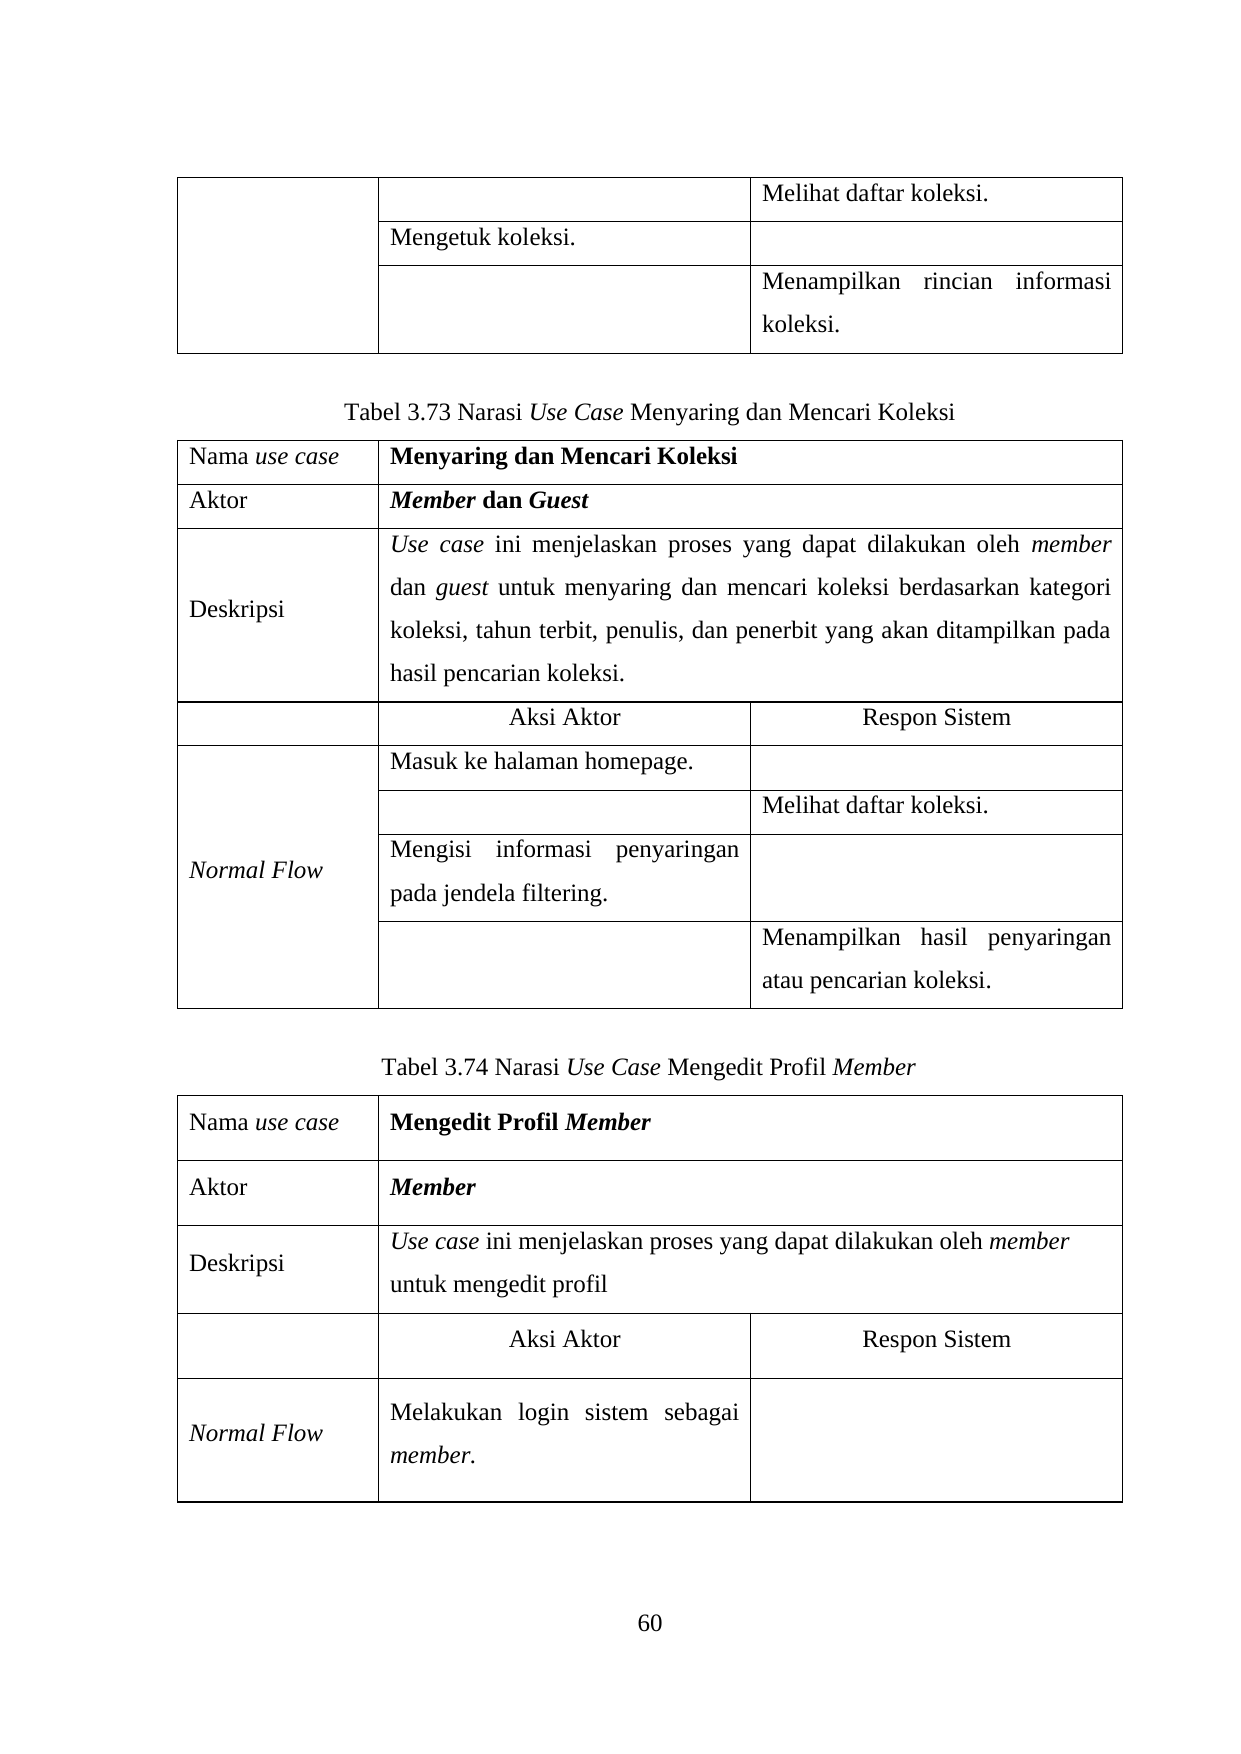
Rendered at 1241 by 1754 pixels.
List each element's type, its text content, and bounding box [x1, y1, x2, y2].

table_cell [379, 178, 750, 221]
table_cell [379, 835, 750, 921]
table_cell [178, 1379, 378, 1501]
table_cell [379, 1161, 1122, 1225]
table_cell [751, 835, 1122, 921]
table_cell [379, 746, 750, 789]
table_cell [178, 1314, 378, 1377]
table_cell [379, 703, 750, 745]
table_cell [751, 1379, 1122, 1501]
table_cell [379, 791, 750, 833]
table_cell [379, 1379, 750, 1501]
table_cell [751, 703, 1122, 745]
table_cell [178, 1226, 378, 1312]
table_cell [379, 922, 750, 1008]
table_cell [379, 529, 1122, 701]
text Tabel 3.73 Narasi Use Case Menyaring dan Mencari Koleksi [177, 397, 1122, 425]
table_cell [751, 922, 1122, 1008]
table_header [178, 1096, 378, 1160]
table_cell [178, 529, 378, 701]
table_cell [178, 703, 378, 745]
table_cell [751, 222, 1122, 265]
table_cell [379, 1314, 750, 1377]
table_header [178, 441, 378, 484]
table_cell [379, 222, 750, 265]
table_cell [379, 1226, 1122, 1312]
text Tabel 3.74 Narasi Use Case Mengedit Profil Member [177, 1052, 1122, 1081]
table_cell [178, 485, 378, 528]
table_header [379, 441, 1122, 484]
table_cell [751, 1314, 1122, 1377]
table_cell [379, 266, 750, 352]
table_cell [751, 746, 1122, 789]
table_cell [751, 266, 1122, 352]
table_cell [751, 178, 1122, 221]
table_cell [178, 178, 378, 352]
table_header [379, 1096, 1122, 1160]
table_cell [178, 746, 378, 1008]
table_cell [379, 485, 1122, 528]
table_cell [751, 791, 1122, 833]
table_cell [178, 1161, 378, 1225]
